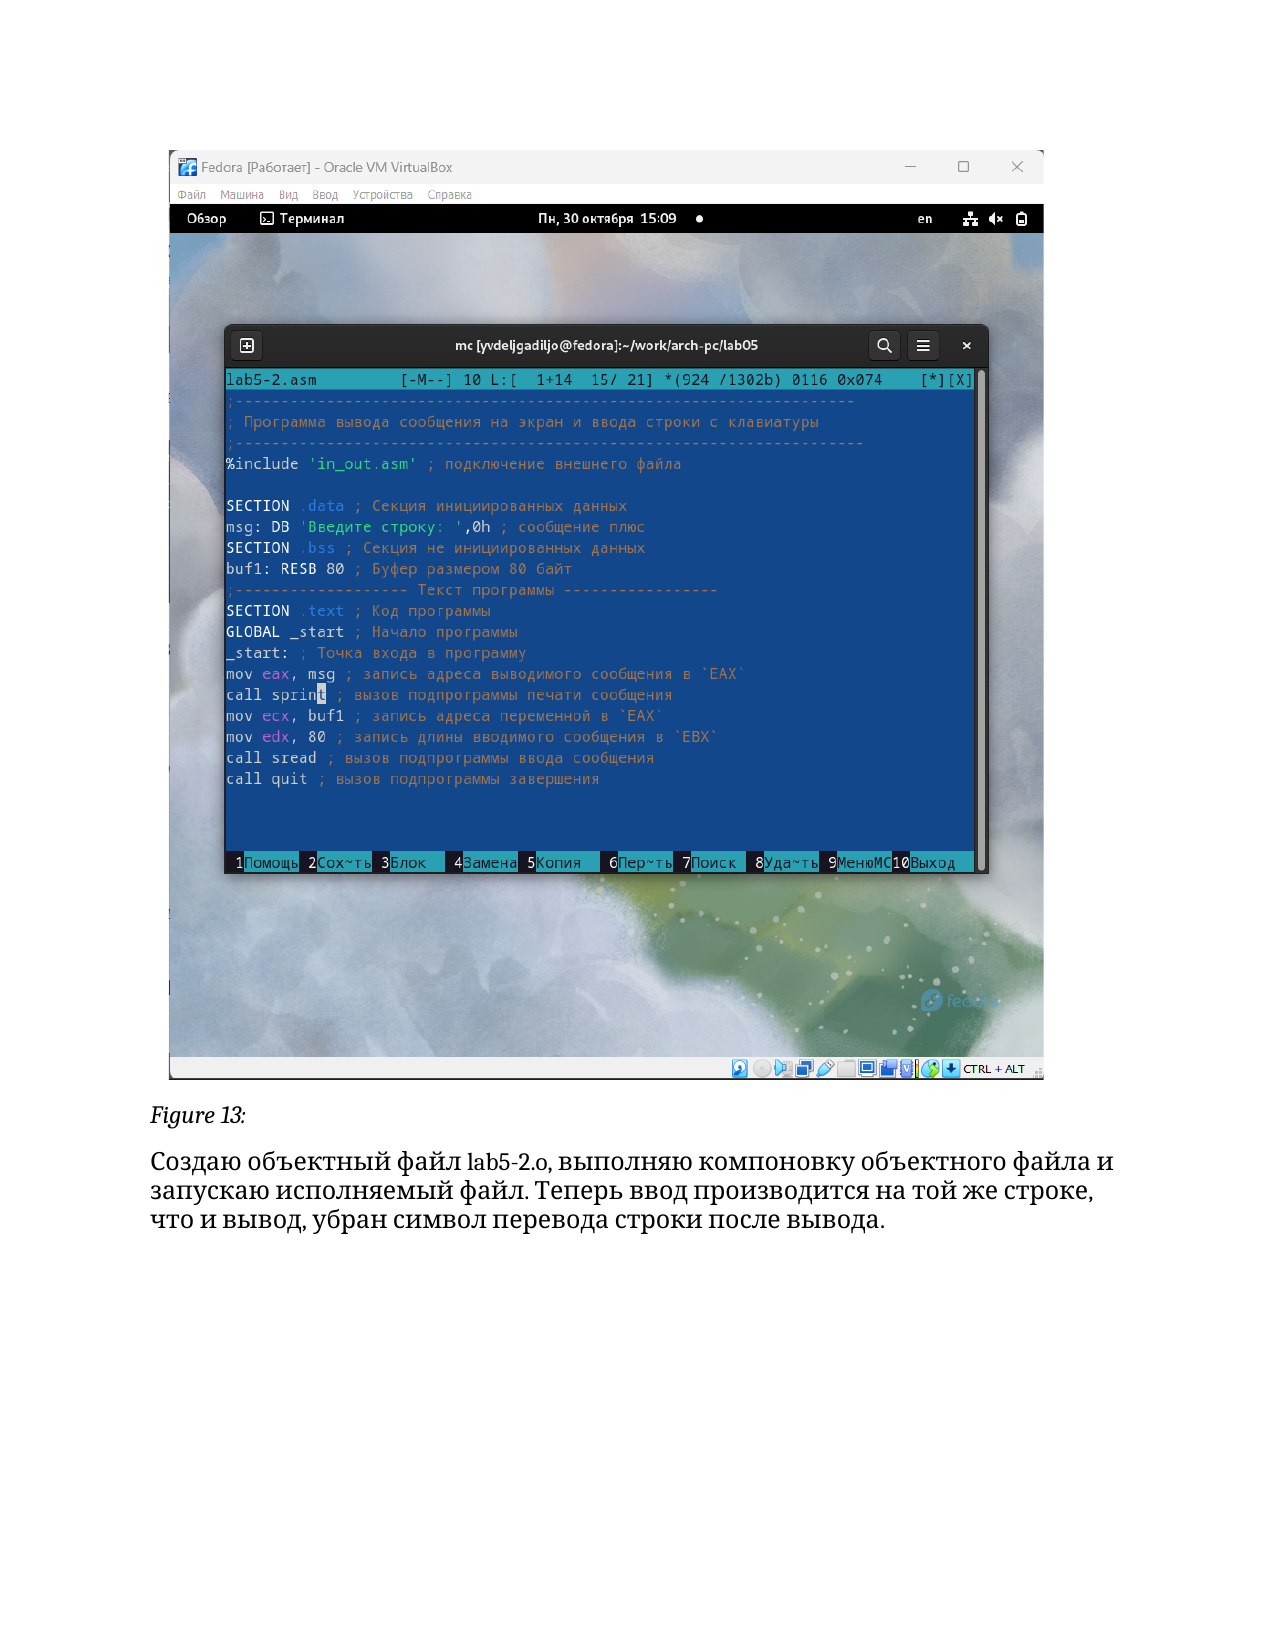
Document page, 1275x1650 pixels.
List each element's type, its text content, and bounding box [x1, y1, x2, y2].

text Создаю объектный файл lab5-2.o, выполняю компоновку объектного файла и запускаю исполняемый файл. Теперь ввод производится на той же строке, что и вывод, убран символ перевода строки после вывода. [150, 1148, 1125, 1234]
picture [168, 150, 1044, 1080]
text Figure 13: [150, 1101, 1125, 1129]
